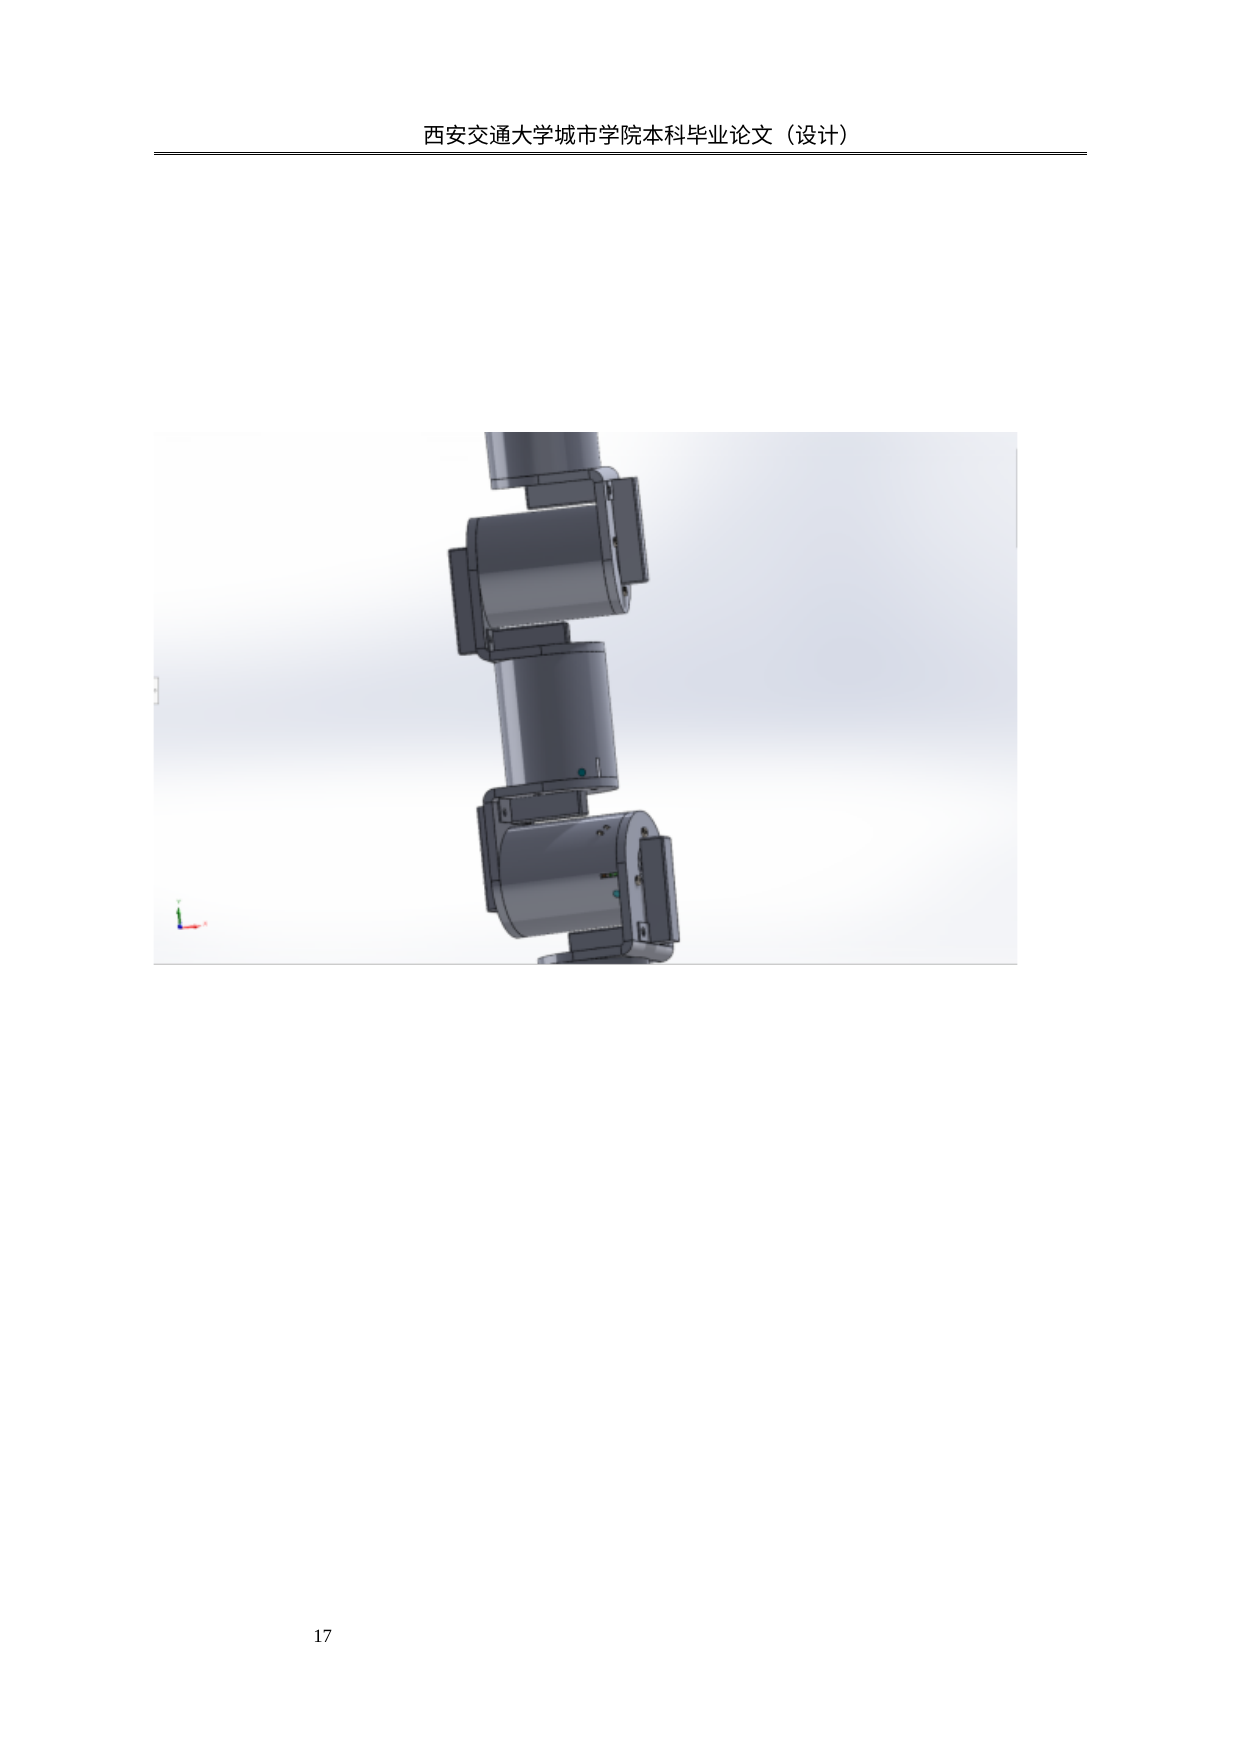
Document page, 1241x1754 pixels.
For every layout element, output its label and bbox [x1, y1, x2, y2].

picture [153, 432, 1018, 966]
